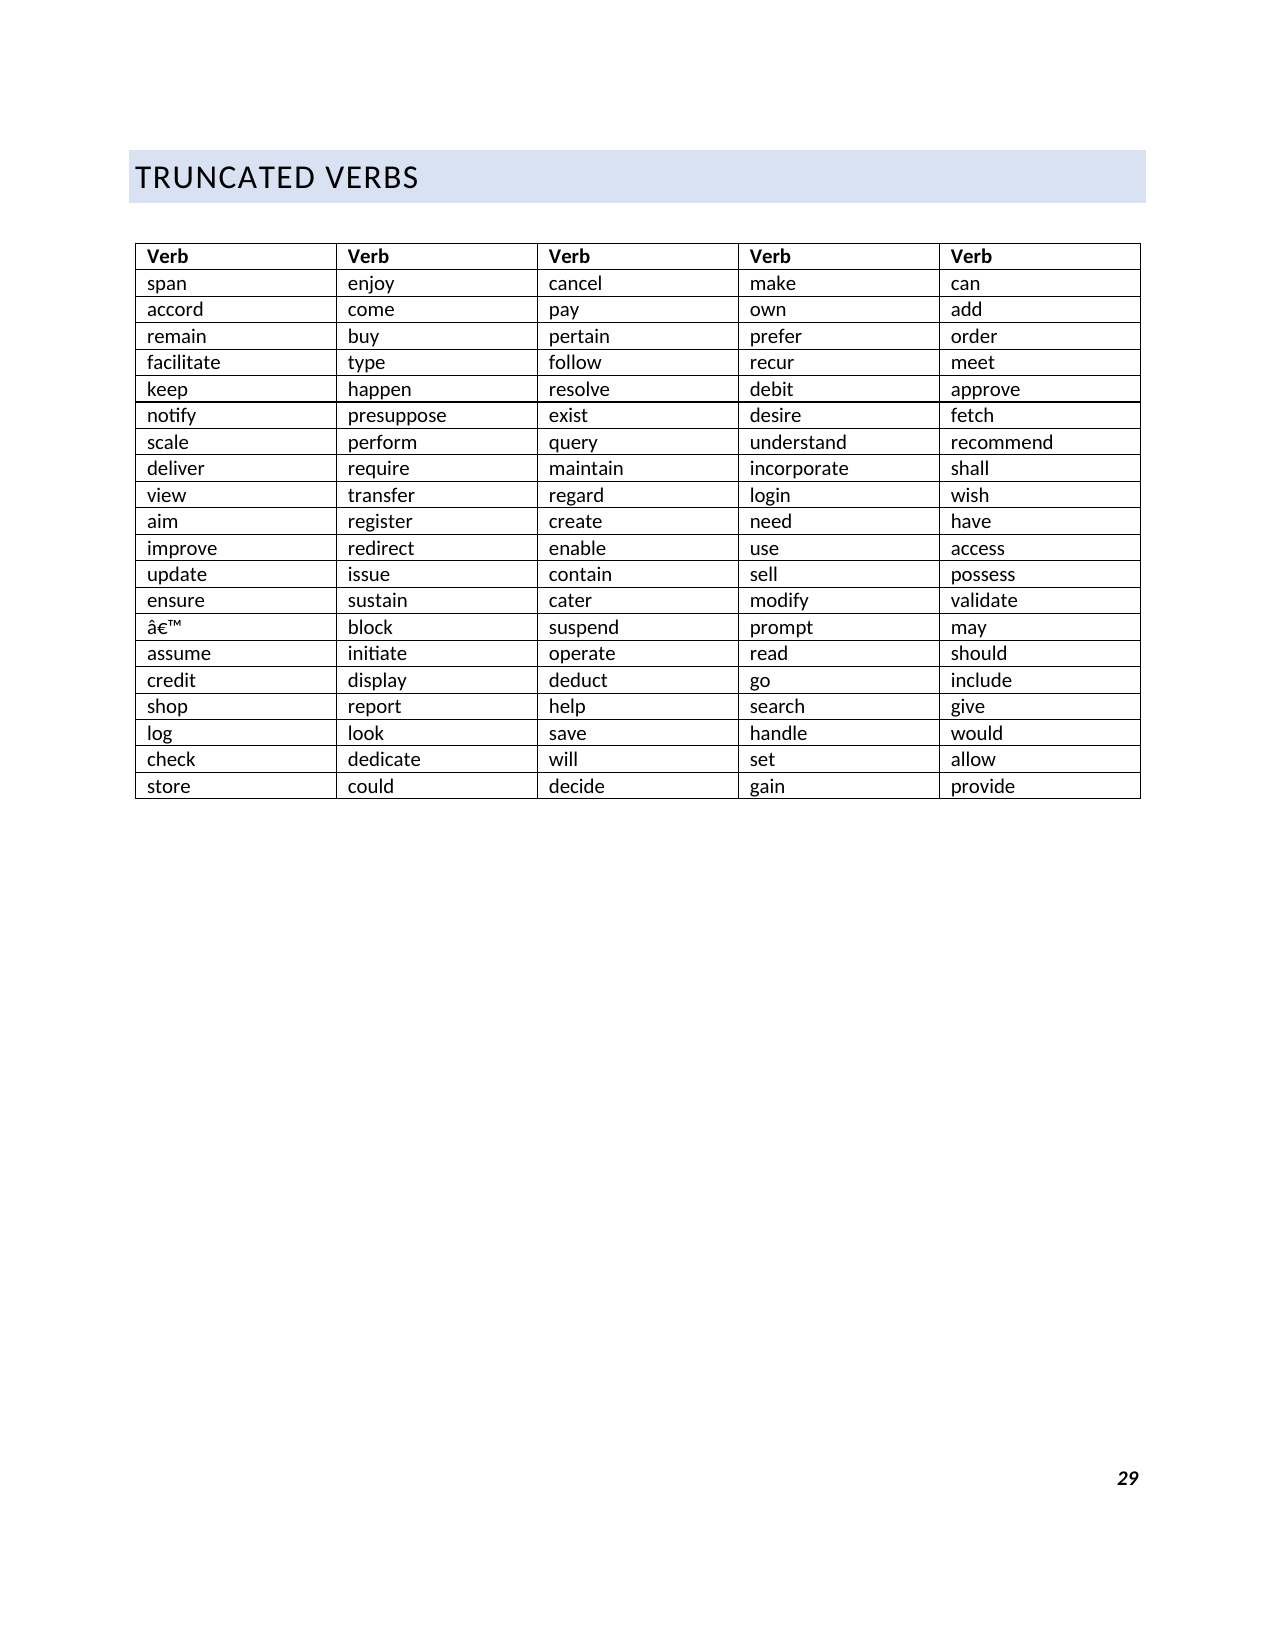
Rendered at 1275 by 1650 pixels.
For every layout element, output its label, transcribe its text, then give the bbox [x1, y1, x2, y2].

table_cell validate [940, 588, 1140, 613]
subtitle Truncated VERBS [135, 156, 1140, 197]
table_cell include [940, 667, 1140, 692]
table_cell maintain [538, 455, 738, 481]
table_cell assume [136, 641, 336, 666]
table_cell transfer [337, 482, 537, 507]
table_cell deliver [136, 455, 336, 481]
table_cell possess [940, 561, 1140, 587]
table_header Verb [739, 244, 939, 269]
table_cell require [337, 455, 537, 481]
table_cell buy [337, 323, 537, 348]
table_cell have [940, 508, 1140, 534]
table_cell help [538, 694, 738, 719]
table_header Verb [940, 244, 1140, 269]
table_cell handle [739, 720, 939, 745]
table_cell desire [739, 403, 939, 428]
table_cell prefer [739, 323, 939, 348]
table_cell shop [136, 694, 336, 719]
table_cell will [538, 746, 738, 772]
table_cell enable [538, 535, 738, 560]
table_cell set [739, 746, 939, 772]
table_cell shall [940, 455, 1140, 481]
table_cell make [739, 270, 939, 296]
table_cell check [136, 746, 336, 772]
table_cell regard [538, 482, 738, 507]
table_cell need [739, 508, 939, 534]
table_cell look [337, 720, 537, 745]
table_cell pertain [538, 323, 738, 348]
table_cell sell [739, 561, 939, 587]
table_cell understand [739, 429, 939, 454]
table_header Verb [337, 244, 537, 269]
table_cell recur [739, 350, 939, 375]
table_cell deduct [538, 667, 738, 692]
table_cell login [739, 482, 939, 507]
table_cell display [337, 667, 537, 692]
table_cell â€™ [136, 614, 336, 639]
table_cell scale [136, 429, 336, 454]
table_cell modify [739, 588, 939, 613]
table_cell read [739, 641, 939, 666]
table_cell redirect [337, 535, 537, 560]
table_cell exist [538, 403, 738, 428]
table_cell may [940, 614, 1140, 639]
table_cell provide [940, 773, 1140, 798]
table_cell query [538, 429, 738, 454]
table_cell resolve [538, 376, 738, 401]
table_cell allow [940, 746, 1140, 772]
table_header Verb [136, 244, 336, 269]
table_cell gain [739, 773, 939, 798]
table_cell log [136, 720, 336, 745]
table_cell notify [136, 403, 336, 428]
table_cell dedicate [337, 746, 537, 772]
table_cell report [337, 694, 537, 719]
table_cell presuppose [337, 403, 537, 428]
table_cell pay [538, 297, 738, 322]
table_cell save [538, 720, 738, 745]
table_cell debit [739, 376, 939, 401]
table_cell decide [538, 773, 738, 798]
table_cell view [136, 482, 336, 507]
table_cell suspend [538, 614, 738, 639]
table_cell own [739, 297, 939, 322]
table_cell come [337, 297, 537, 322]
table_cell operate [538, 641, 738, 666]
table_cell credit [136, 667, 336, 692]
table_cell could [337, 773, 537, 798]
table_cell type [337, 350, 537, 375]
table_cell accord [136, 297, 336, 322]
table_cell search [739, 694, 939, 719]
table_cell contain [538, 561, 738, 587]
table_cell fetch [940, 403, 1140, 428]
table_cell facilitate [136, 350, 336, 375]
table_cell initiate [337, 641, 537, 666]
table_cell sustain [337, 588, 537, 613]
table_cell access [940, 535, 1140, 560]
table_cell follow [538, 350, 738, 375]
table_cell approve [940, 376, 1140, 401]
table_cell update [136, 561, 336, 587]
table_cell keep [136, 376, 336, 401]
table_cell span [136, 270, 336, 296]
table_cell go [739, 667, 939, 692]
table_cell would [940, 720, 1140, 745]
table_cell remain [136, 323, 336, 348]
table_cell improve [136, 535, 336, 560]
table_cell add [940, 297, 1140, 322]
table_cell order [940, 323, 1140, 348]
table_cell issue [337, 561, 537, 587]
table_cell perform [337, 429, 537, 454]
table_cell meet [940, 350, 1140, 375]
table_cell incorporate [739, 455, 939, 481]
table_cell happen [337, 376, 537, 401]
table_cell recommend [940, 429, 1140, 454]
table_cell use [739, 535, 939, 560]
table_cell should [940, 641, 1140, 666]
table_cell block [337, 614, 537, 639]
table_cell can [940, 270, 1140, 296]
table_cell ensure [136, 588, 336, 613]
table_cell cater [538, 588, 738, 613]
table_cell wish [940, 482, 1140, 507]
table_cell prompt [739, 614, 939, 639]
table_cell store [136, 773, 336, 798]
table_cell cancel [538, 270, 738, 296]
table_header Verb [538, 244, 738, 269]
table_cell create [538, 508, 738, 534]
table_cell register [337, 508, 537, 534]
table_cell enjoy [337, 270, 537, 296]
table_cell give [940, 694, 1140, 719]
table_cell aim [136, 508, 336, 534]
